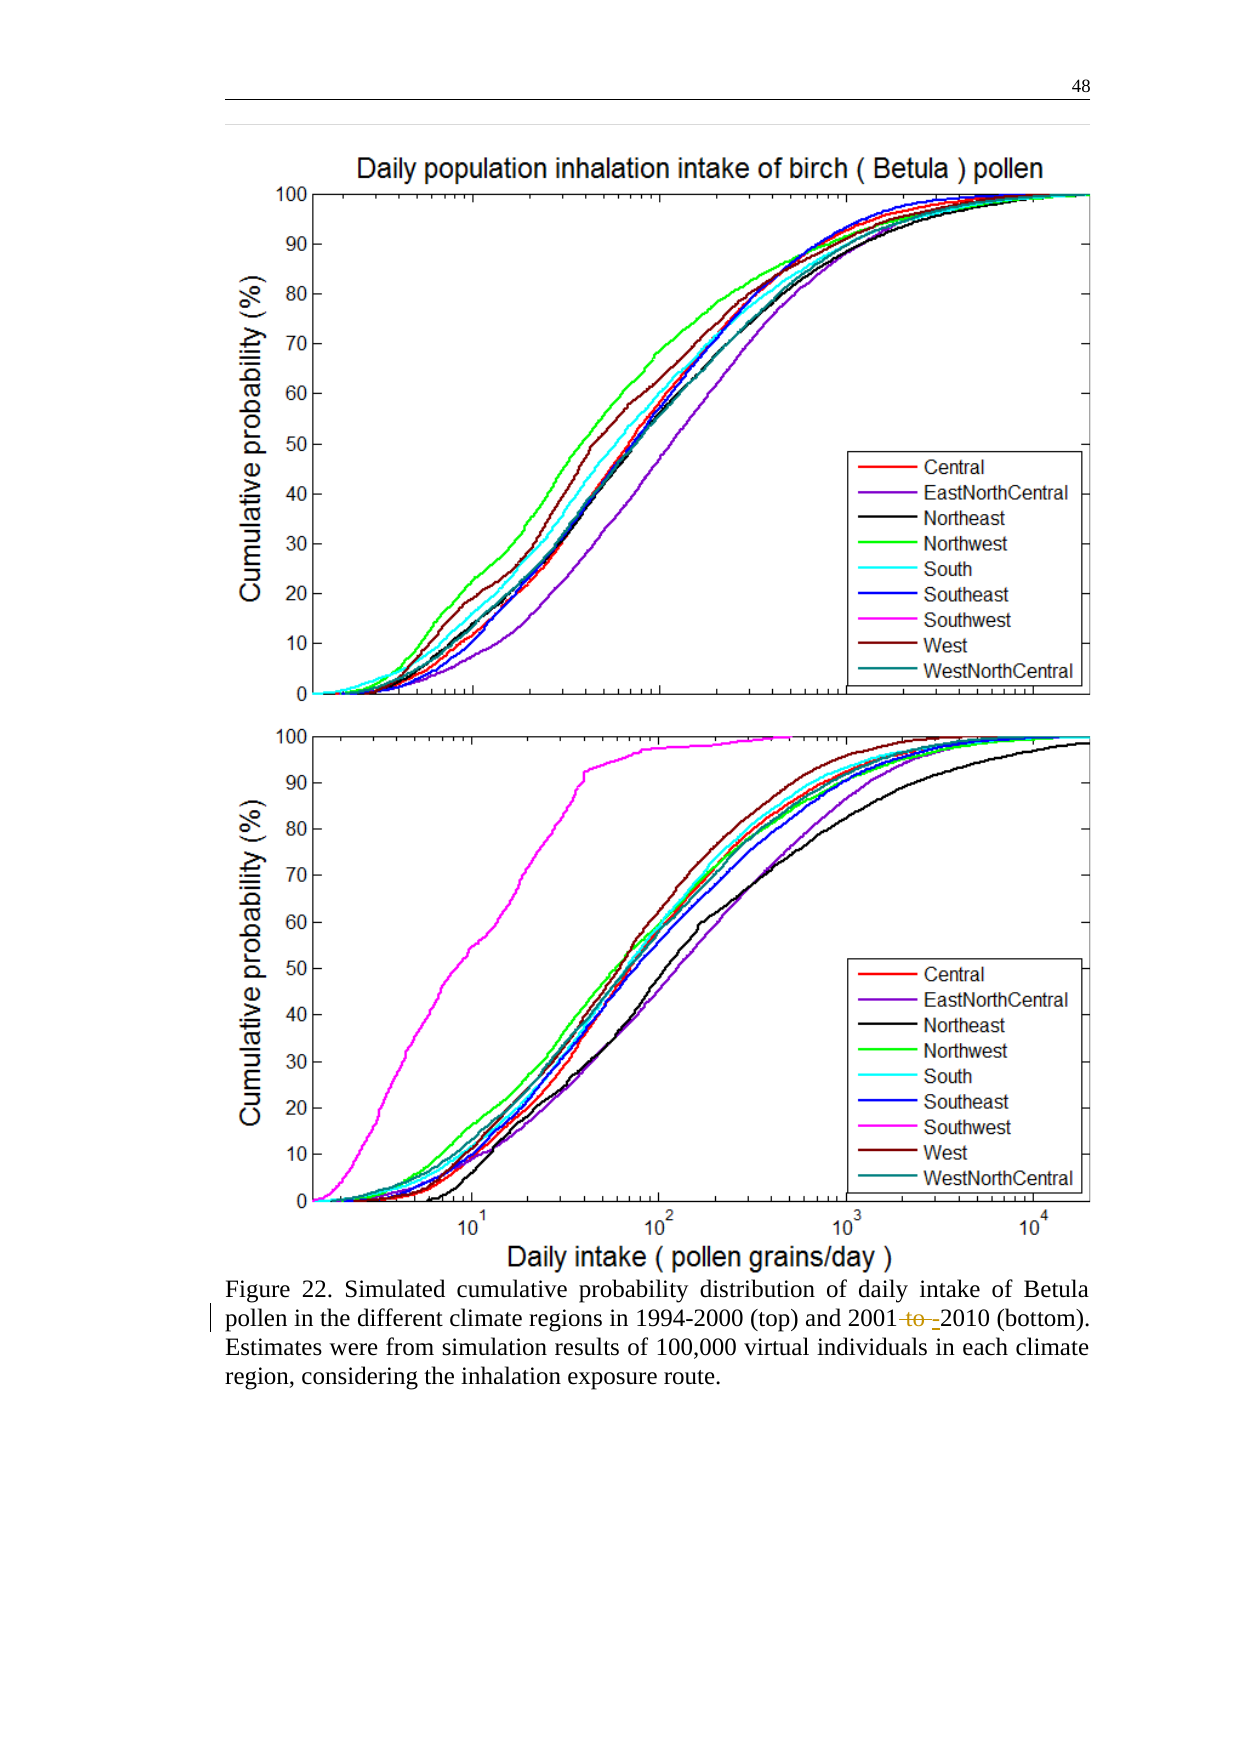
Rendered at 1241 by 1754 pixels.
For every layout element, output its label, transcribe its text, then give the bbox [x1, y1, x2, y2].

picture [225, 150, 1091, 1275]
text Figure 22. Simulated cumulative probability distribution of daily intake of Betula pollen in the different climate regions in 1994-2000 (top) and 20012010 (bottom). Estimates were from simulation results of 100,000 virtual individuals in each climate region, considering the inhalation exposure route. [225, 1275, 1090, 1389]
